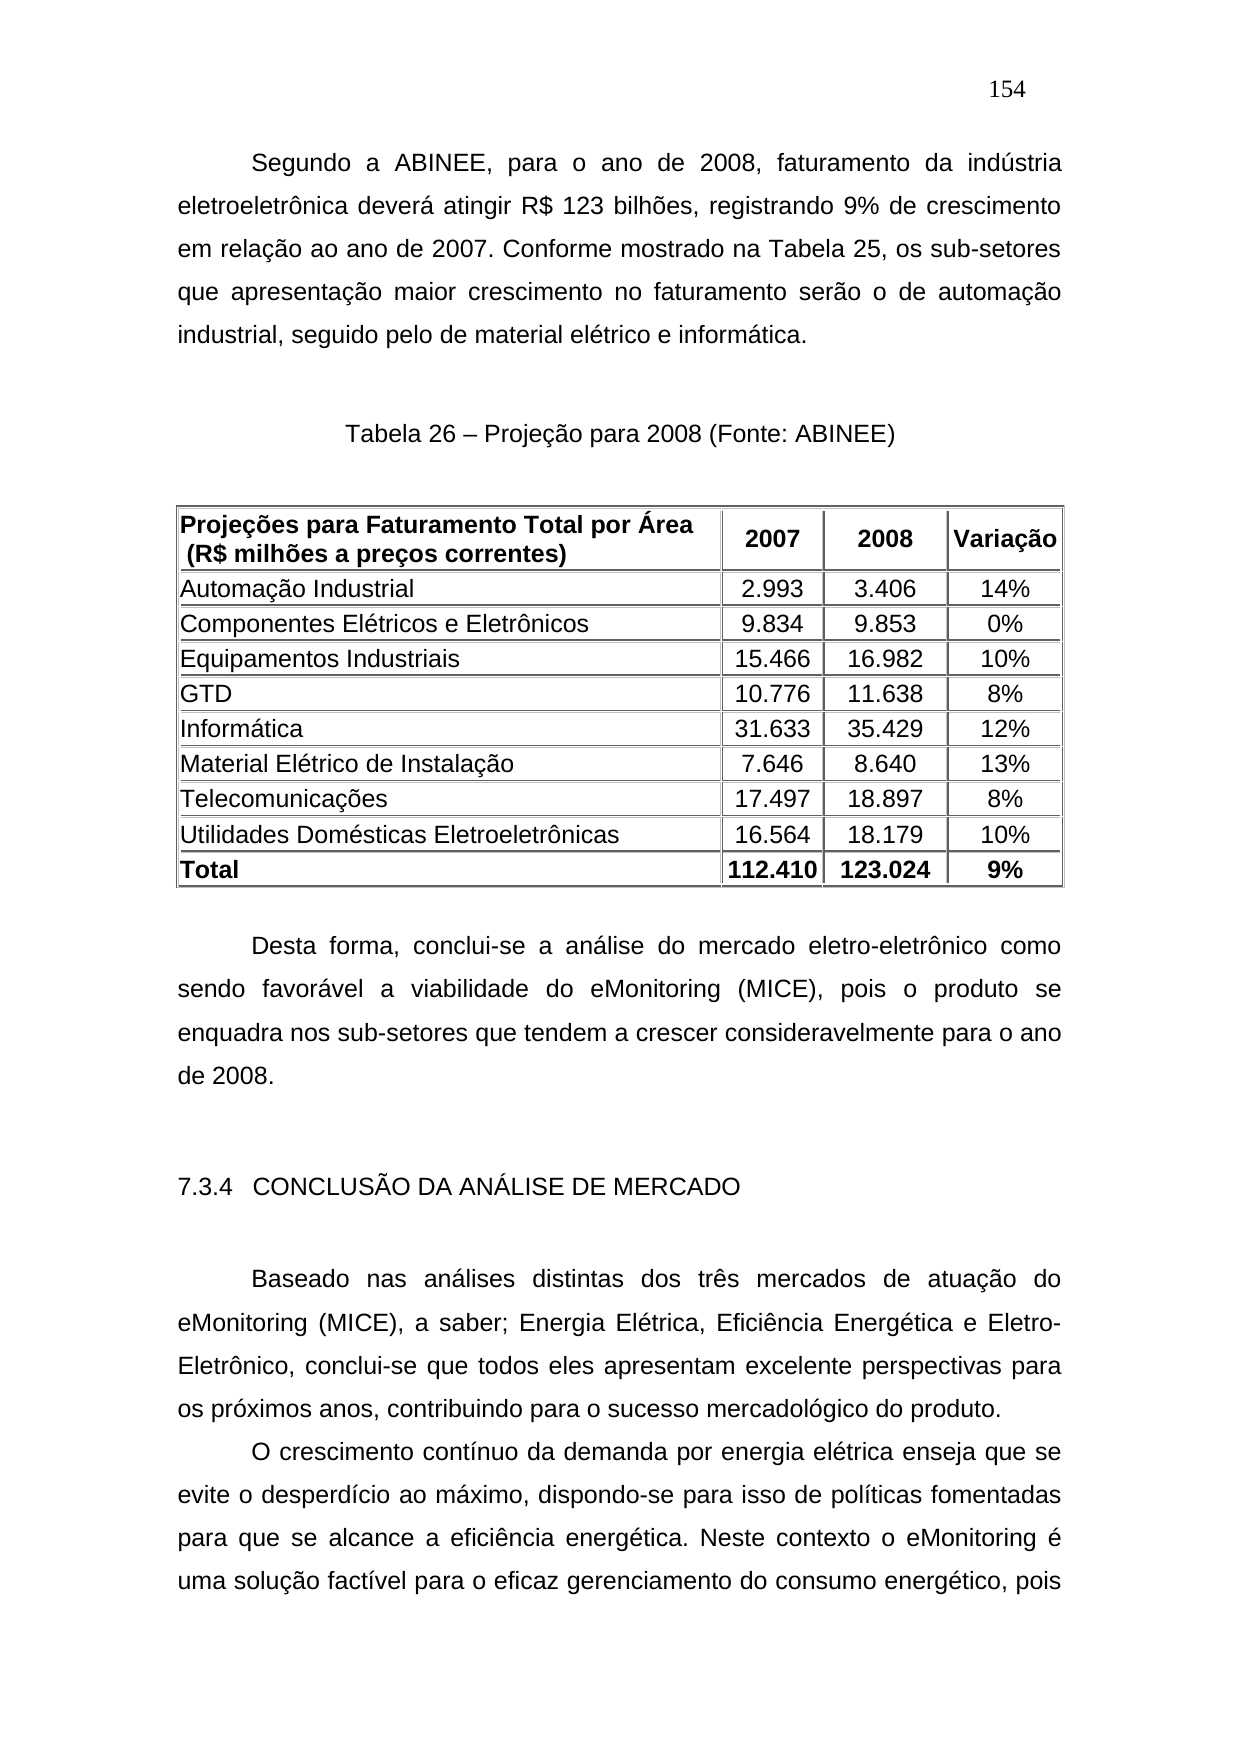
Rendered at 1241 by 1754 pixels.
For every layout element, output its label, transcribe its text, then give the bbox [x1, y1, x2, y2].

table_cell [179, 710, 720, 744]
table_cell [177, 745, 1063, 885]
text Baseado nas análises distintas dos três mercados de atuação do eMonitoring (MICE), a saber; Energia Elétrica, Eficiência Energética e Eletro-Eletrônico, conclui-se que todos eles apresentam excelente perspectivas para os próximos anos, contribuindo para o sucesso mercadológico do produto. [177, 1264, 1063, 1423]
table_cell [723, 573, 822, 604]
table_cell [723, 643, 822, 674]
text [177, 1437, 1063, 1595]
text Desta forma, conclui-se a análise do mercado eletro-eletrônico como sendo favorável a viabilidade do eMonitoring (MICE), pois o produto se enquadra nos sub-setores que tendem a crescer consideravelmente para o ano de 2008. [177, 931, 1063, 1089]
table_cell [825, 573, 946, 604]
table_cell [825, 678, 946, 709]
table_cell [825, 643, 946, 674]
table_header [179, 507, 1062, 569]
text Segundo a ABINEE, para o ano de 2008, faturamento da indústria eletroeletrônica deverá atingir R$ 123 bilhões, registrando 9% de crescimento em relação ao ano de 2007. Conforme mostrado na Tabela 25, os sub-setores que apresentação maior crescimento no faturamento serão o de automação industrial, seguido pelo de material elétrico e informática. [177, 148, 1063, 349]
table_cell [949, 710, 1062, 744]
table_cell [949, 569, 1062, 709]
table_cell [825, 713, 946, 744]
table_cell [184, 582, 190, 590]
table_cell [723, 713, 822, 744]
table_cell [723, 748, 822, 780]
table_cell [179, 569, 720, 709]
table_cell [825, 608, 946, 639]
subtitle CONCLUSÃO DA ANÁLISE DE MERCADO [177, 1172, 1063, 1201]
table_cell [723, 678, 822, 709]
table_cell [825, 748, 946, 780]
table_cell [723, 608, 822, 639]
